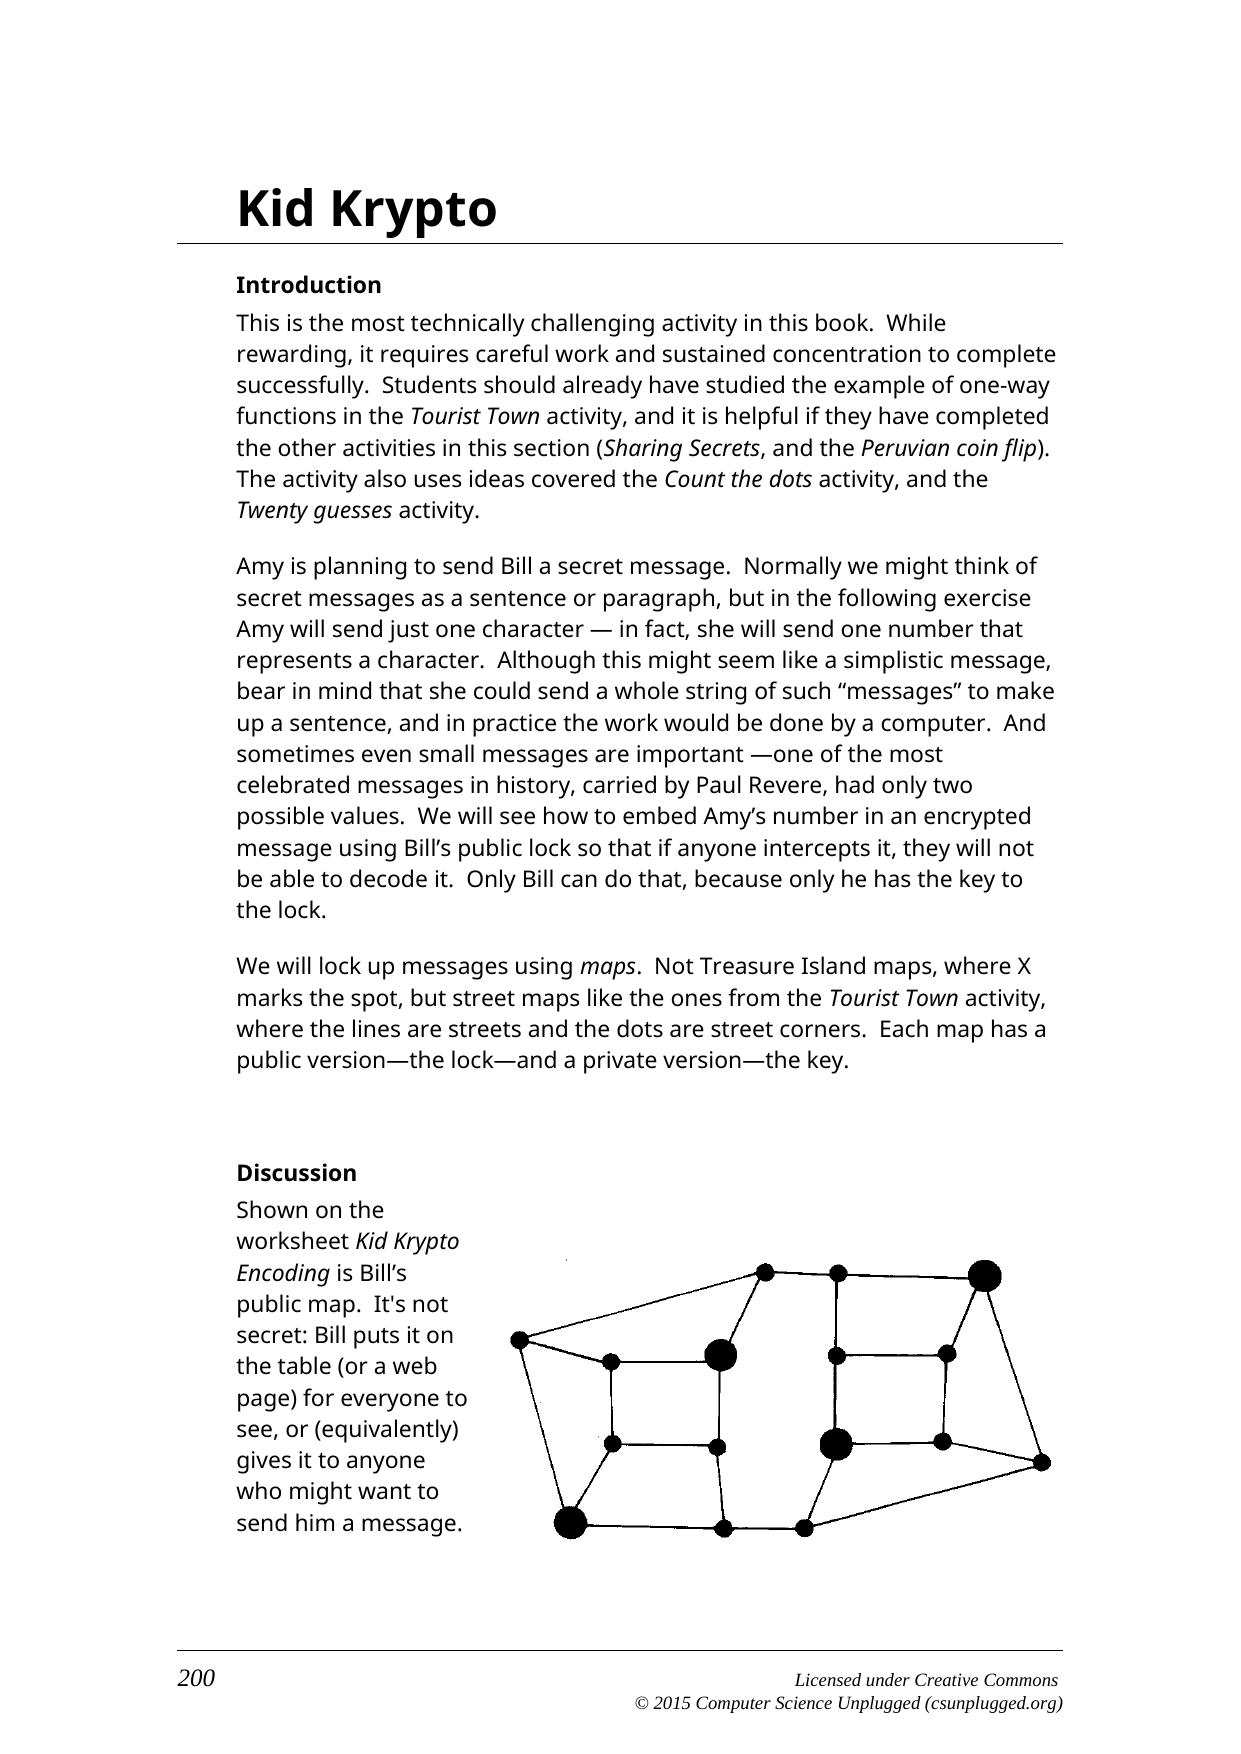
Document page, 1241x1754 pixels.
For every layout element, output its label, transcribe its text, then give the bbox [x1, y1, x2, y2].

text Amy is planning to send Bill a secret message. Normally we might think of secret messages as a sentence or paragraph, but in the following exercise Amy will send just one character — in fact, she will send one number that represents a character. Although this might seem like a simplistic message, bear in mind that she could send a whole string of such “messages” to make up a sentence, and in practice the work would be done by a computer. And sometimes even small messages are important —one of the most celebrated messages in history, carried by Paul Revere, had only two possible values. We will see how to embed Amy’s number in an encrypted message using Bill’s public lock so that if anyone intercepts it, they will not be able to decode it. Only Bill can do that, because only he has the key to the lock. [236, 550, 1063, 925]
subtitle Discussion [236, 1156, 1063, 1188]
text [236, 1194, 1063, 1538]
text Kid Krypto [177, 173, 1063, 243]
subtitle Introduction [236, 269, 1063, 300]
text This is the most technically challenging activity in this book. While rewarding, it requires careful work and sustained concentration to complete successfully. Students should already have studied the example of one-way functions in the Tourist Town activity, and it is helpful if they have completed the other activities in this section (Sharing Secrets, and the Peruvian coin flip). The activity also uses ideas covered the Count the dots activity, and the Twenty guesses activity. [236, 306, 1063, 525]
text We will lock up messages using maps. Not Treasure Island maps, where X marks the spot, but street maps like the ones from the Tourist Town activity, where the lines are streets and the dots are street corners. Each map has a public version—the lock—and a private version—the key. [236, 950, 1063, 1075]
picture [501, 1245, 1052, 1541]
